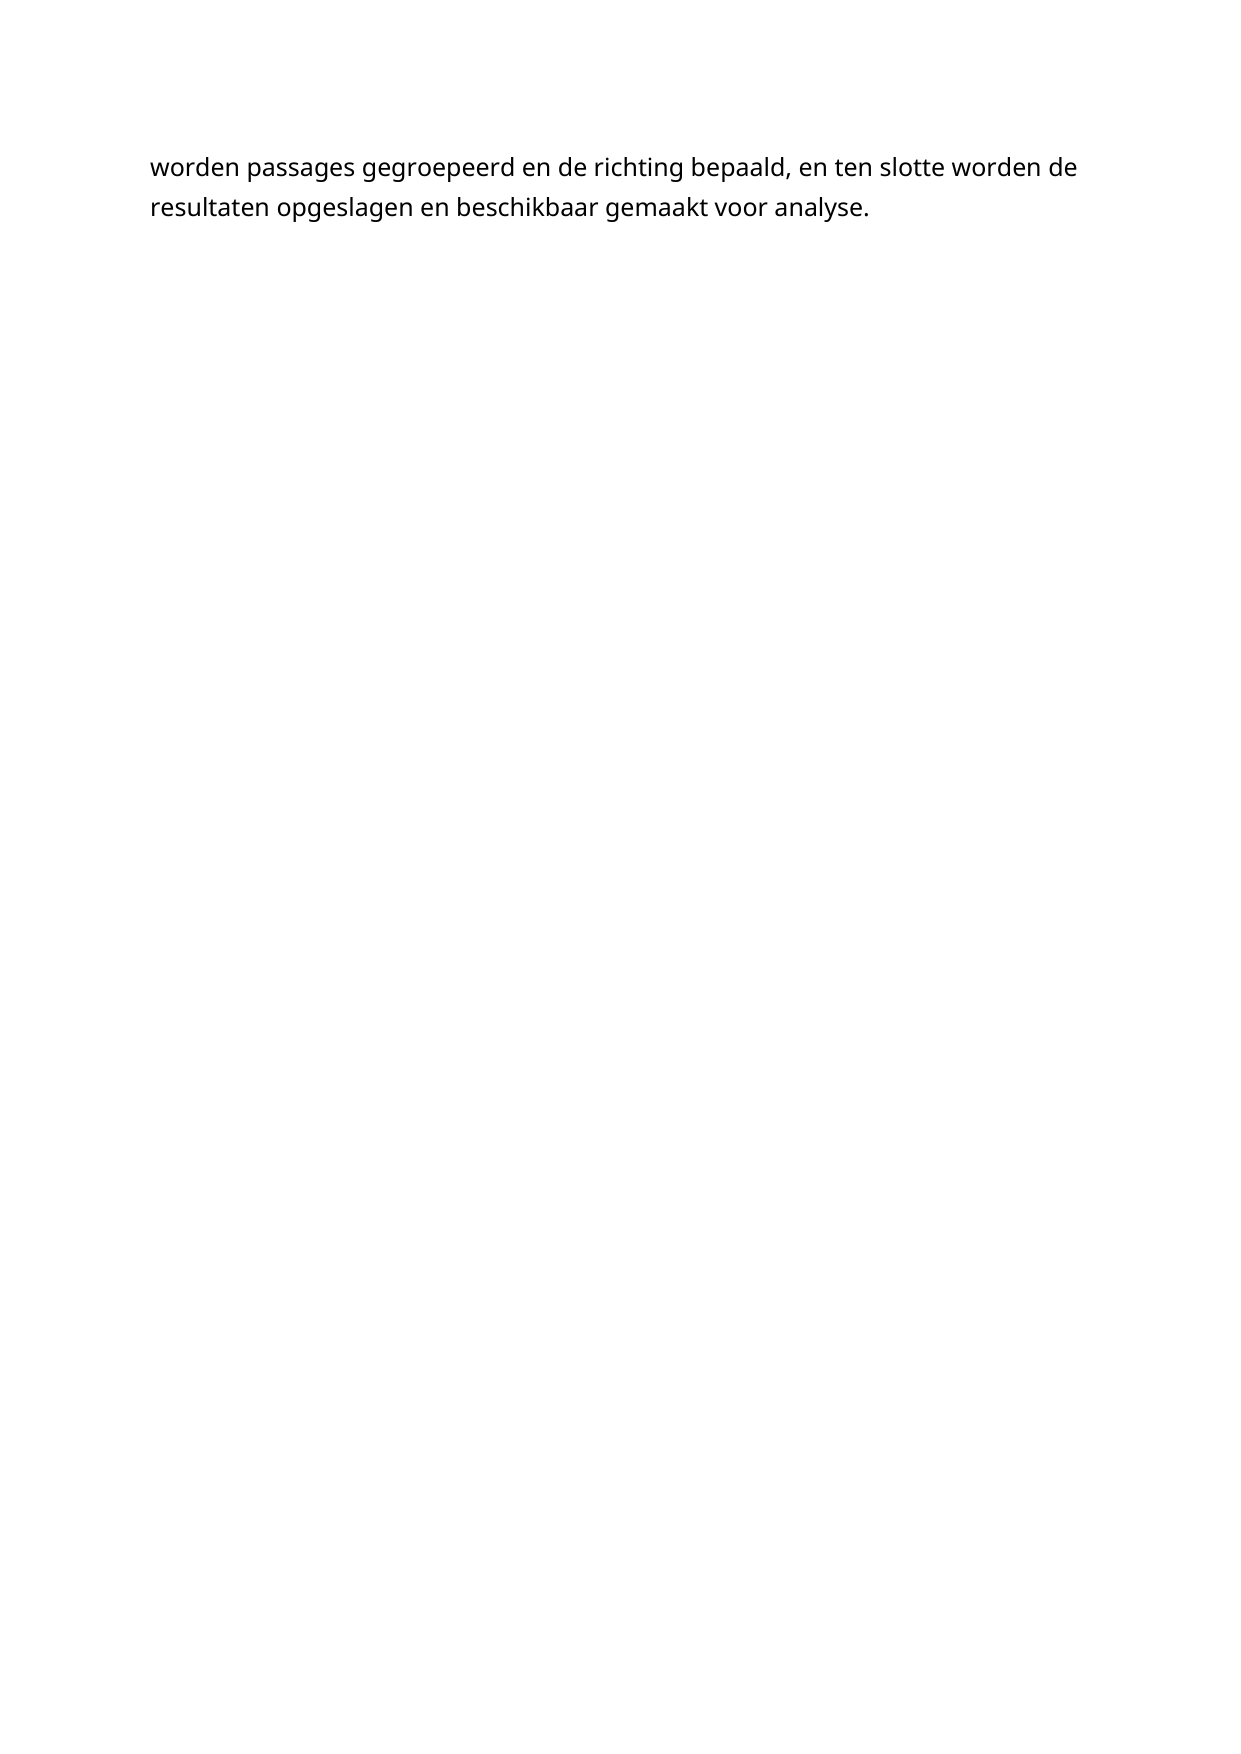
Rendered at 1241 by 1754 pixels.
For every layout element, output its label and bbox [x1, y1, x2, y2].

text [150, 150, 1090, 223]
